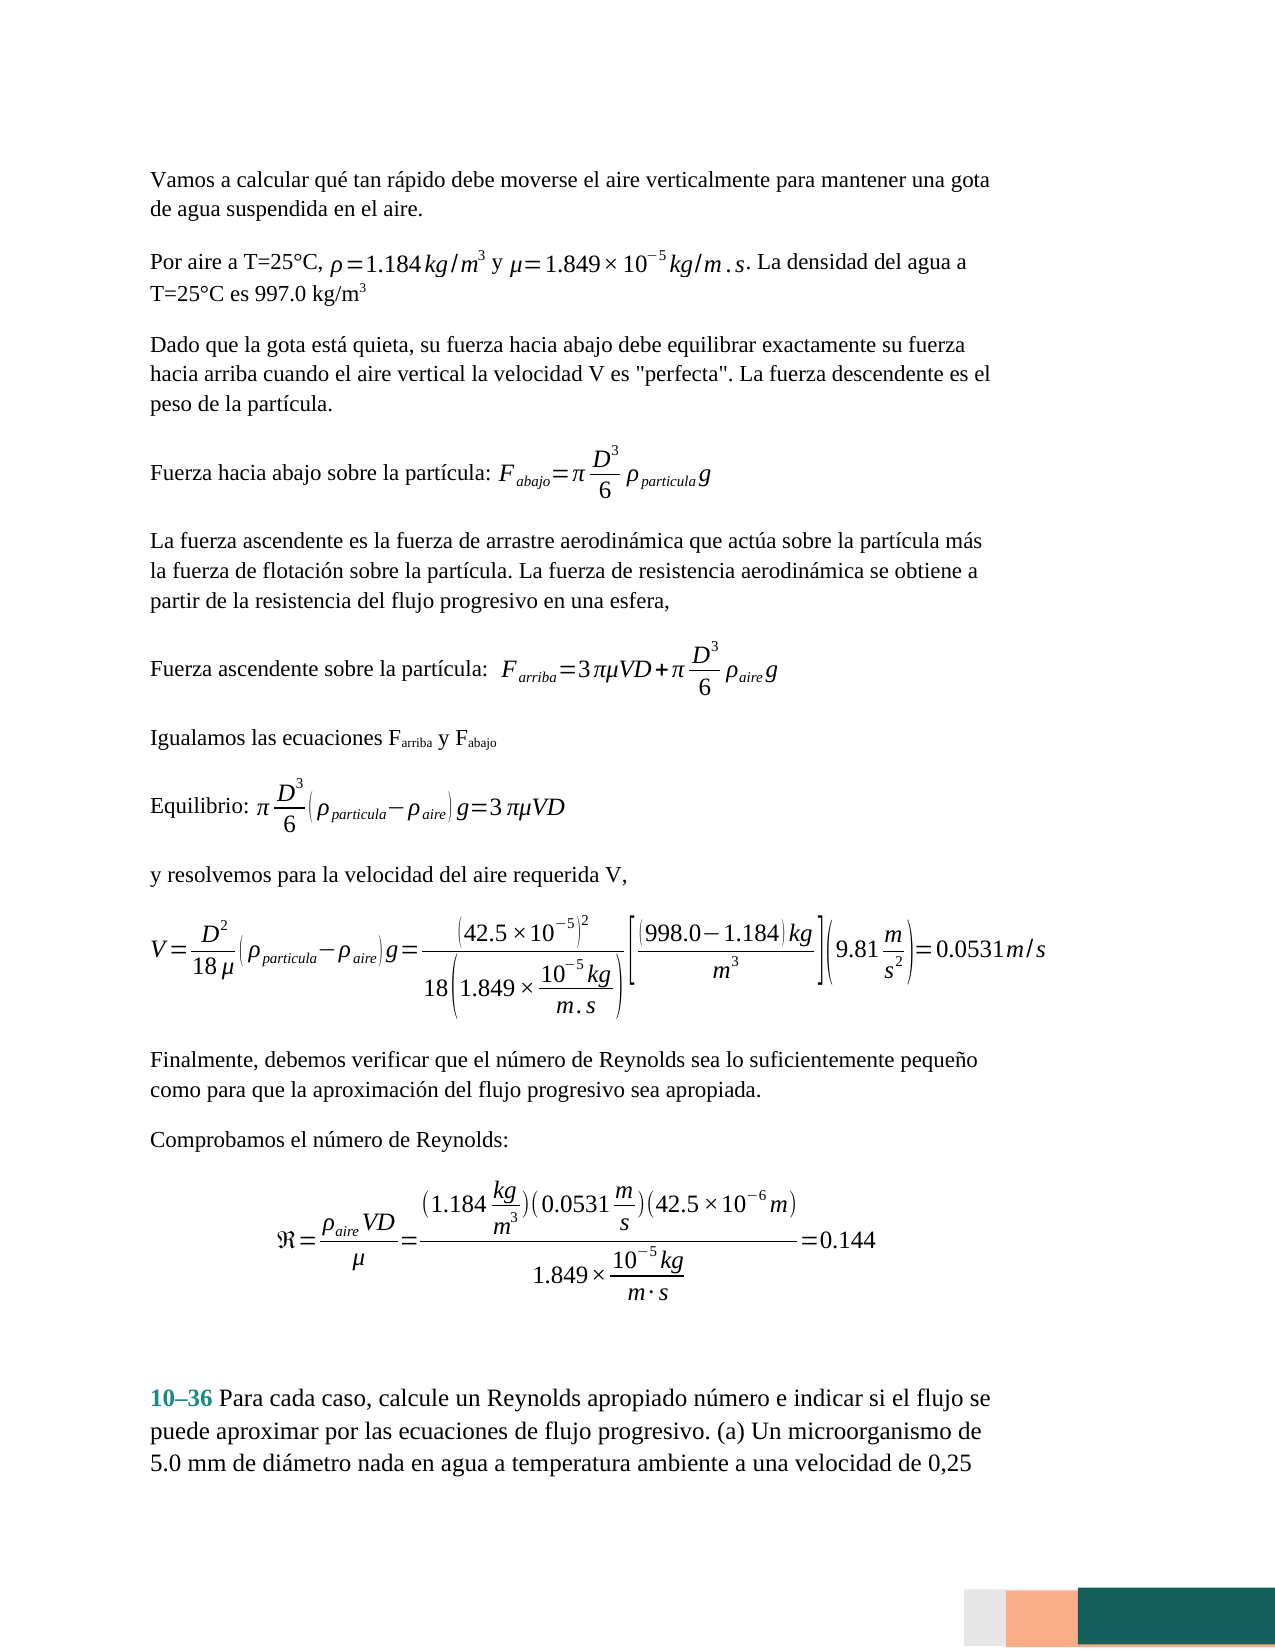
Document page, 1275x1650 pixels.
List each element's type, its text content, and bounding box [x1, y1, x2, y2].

text Dado que la gota está quieta, su fuerza hacia abajo debe equilibrar exactamente su fuerza hacia arriba cuando el aire vertical la velocidad V es "perfecta". La fuerza descendente es el peso de la partícula. [150, 331, 1003, 417]
text Equilibrio: [150, 774, 1003, 837]
text La fuerza ascendente es la fuerza de arrastre aerodinámica que actúa sobre la partícula más la fuerza de flotación sobre la partícula. La fuerza de resistencia aerodinámica se obtiene a partir de la resistencia del flujo progresivo en una esfera, [150, 527, 1003, 613]
text Por aire a T=25°C, y . La densidad del agua a T=25°C es 997.0 kg/m3 [150, 246, 1003, 307]
text Finalmente, debemos verificar que el número de Reynolds sea lo suficientemente pequeño como para que la aproximación del flujo progresivo sea apropiada. [150, 1046, 1003, 1102]
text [150, 1383, 1003, 1477]
text Igualamos las ecuaciones Farriba y Fabajo [150, 724, 1003, 750]
text y resolvemos para la velocidad del aire requerida V, [150, 861, 1003, 887]
text Vamos a calcular qué tan rápido debe moverse el aire verticalmente para mantener una gota de agua suspendida en el aire. [150, 166, 1003, 222]
text Comprobamos el número de Reynolds: [150, 1126, 1003, 1153]
text Fuerza ascendente sobre la partícula: [150, 637, 1003, 700]
text Fuerza hacia abajo sobre la partícula: [150, 441, 1003, 503]
